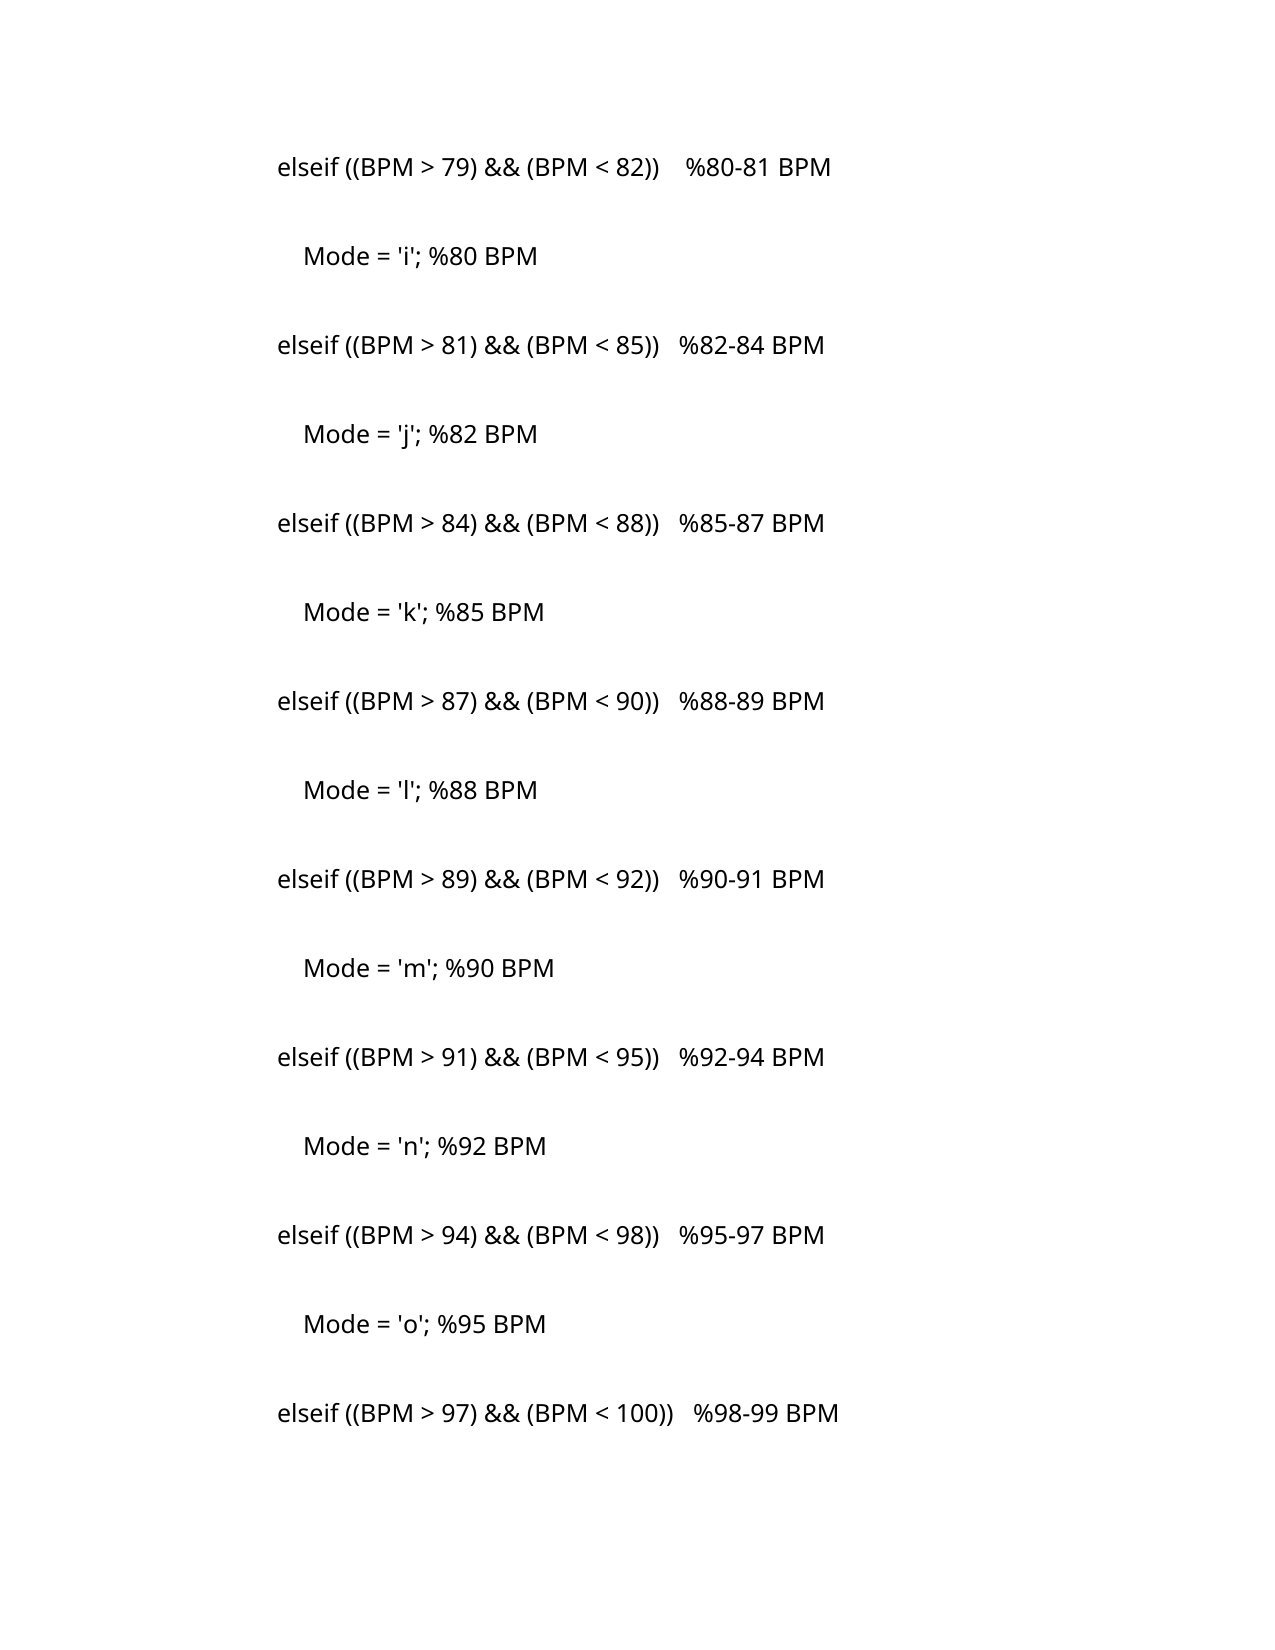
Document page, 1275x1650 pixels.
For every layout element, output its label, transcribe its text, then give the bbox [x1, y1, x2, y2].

text Mode = 'n'; %92 BPM [225, 1128, 1050, 1163]
text Mode = 'o'; %95 BPM [225, 1306, 1050, 1341]
text Mode = 'j'; %82 BPM [225, 417, 1050, 451]
text Mode = 'k'; %85 BPM [225, 595, 1050, 629]
text Mode = 'm'; %90 BPM [225, 951, 1050, 985]
text elseif ((BPM > 84) && (BPM < 88)) %85-87 BPM [225, 506, 1050, 540]
text elseif ((BPM > 79) && (BPM < 82)) %80-81 BPM [225, 150, 1050, 184]
text elseif ((BPM > 91) && (BPM < 95)) %92-94 BPM [225, 1039, 1050, 1074]
text elseif ((BPM > 87) && (BPM < 90)) %88-89 BPM [225, 684, 1050, 718]
text elseif ((BPM > 89) && (BPM < 92)) %90-91 BPM [225, 862, 1050, 896]
text elseif ((BPM > 94) && (BPM < 98)) %95-97 BPM [225, 1217, 1050, 1252]
text elseif ((BPM > 81) && (BPM < 85)) %82-84 BPM [225, 328, 1050, 362]
text Mode = 'i'; %80 BPM [225, 239, 1050, 273]
text Mode = 'l'; %88 BPM [225, 773, 1050, 807]
text elseif ((BPM > 97) && (BPM < 100)) %98-99 BPM [225, 1395, 1050, 1429]
